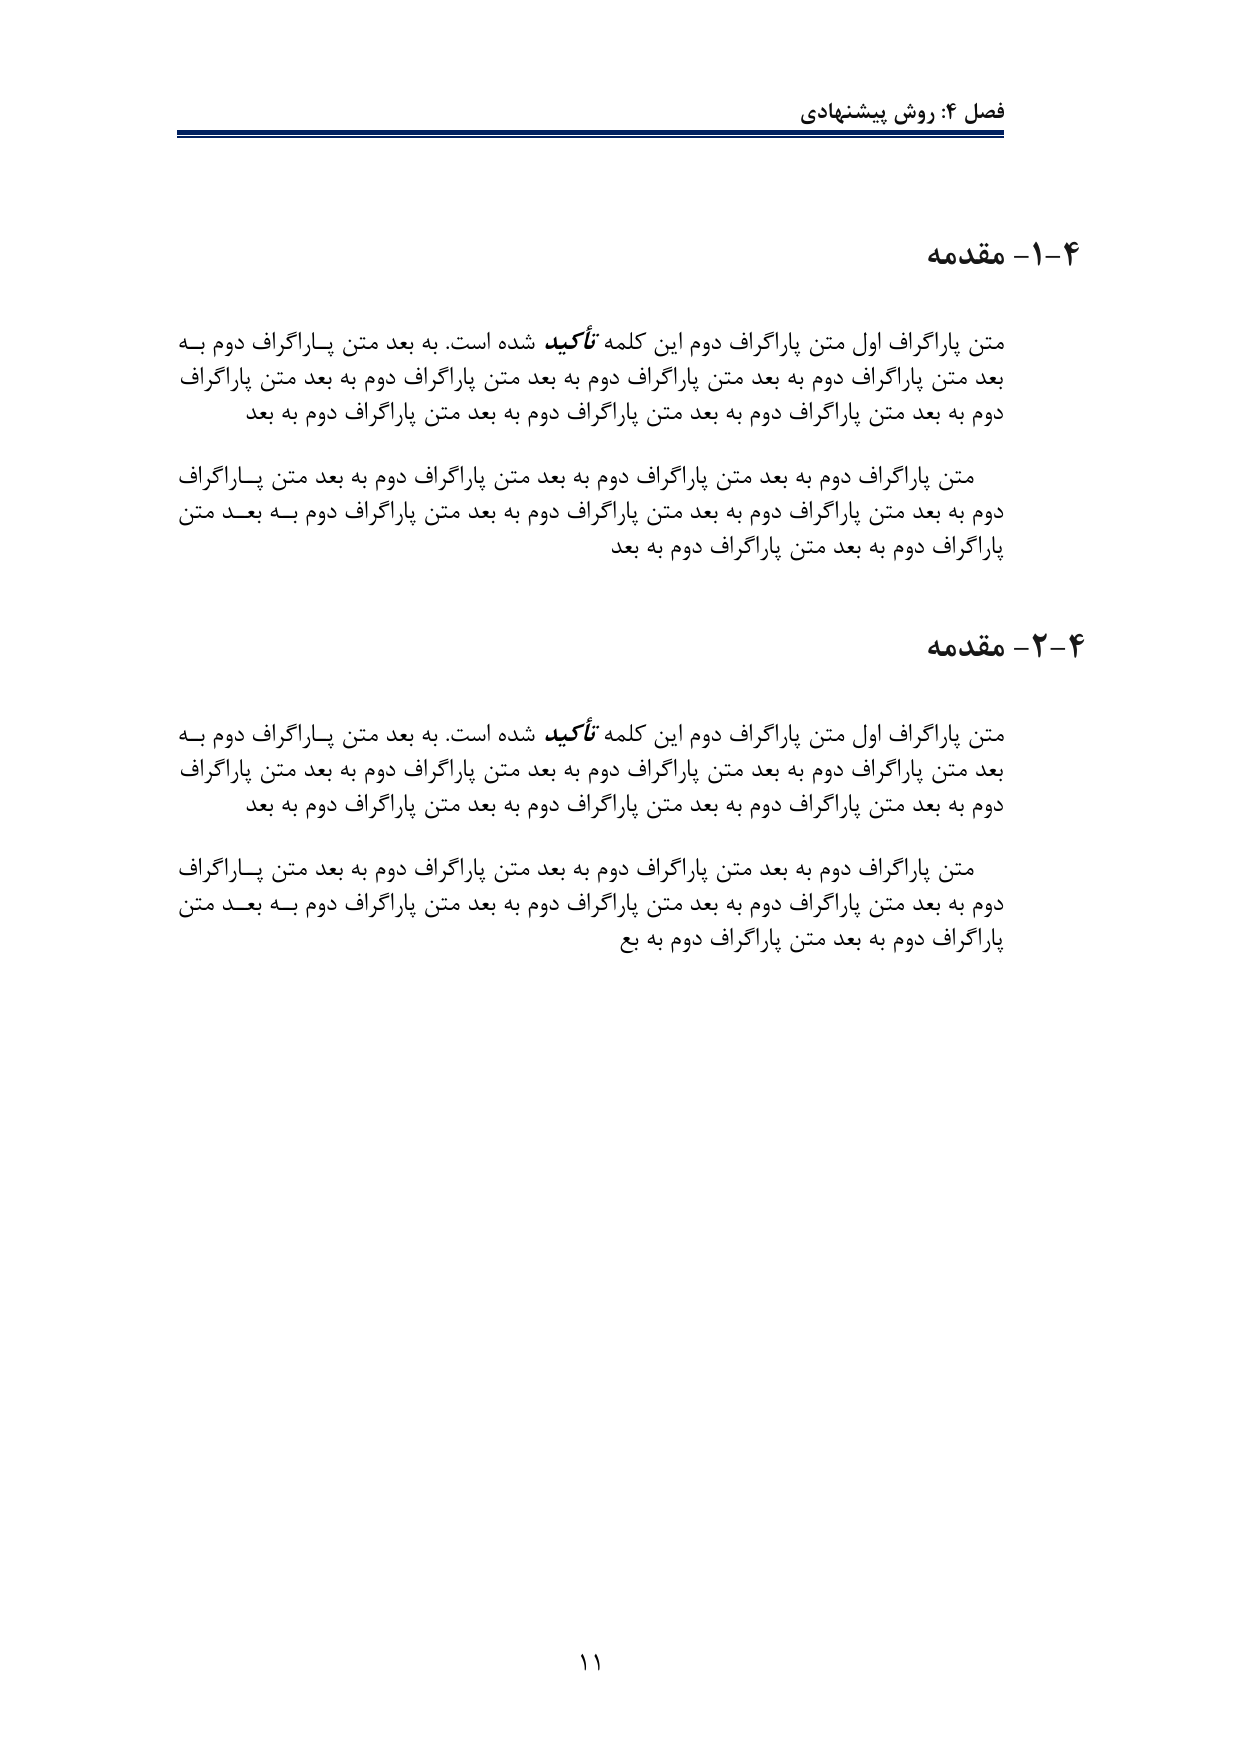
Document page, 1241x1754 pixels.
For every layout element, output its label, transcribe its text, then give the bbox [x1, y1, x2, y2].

text متن پاراگراف دوم به بعد متن پاراگراف دوم به بعد متن پاراگراف دوم به بعد متن پاراگراف دوم به بعد متن پاراگراف دوم به بعد متن پاراگراف دوم به بعد متن پاراگراف دوم به بعد متن پاراگراف دوم به بعد متن پاراگراف دوم به بعد [177, 464, 1004, 563]
text متن پاراگراف دوم به بعد متن پاراگراف دوم به بعد متن پاراگراف دوم به بعد متن پاراگراف دوم به بعد متن پاراگراف دوم به بعد متن پاراگراف دوم به بعد متن پاراگراف دوم به بعد متن پاراگراف دوم به بعد متن پاراگراف دوم به بع [177, 857, 1004, 956]
text متن پاراگراف اول متن پاراگراف دوم این کلمه تأکید شده است. به بعد متن پاراگراف دوم به بعد متن پاراگراف دوم به بعد متن پاراگراف دوم به بعد متن پاراگراف دوم به بعد متن پاراگراف دوم به بعد متن پاراگراف دوم به بعد متن پاراگراف دوم به بعد متن پاراگراف دوم به بعد [177, 722, 1004, 822]
text متن پاراگراف اول متن پاراگراف دوم این کلمه تأکید شده است. به بعد متن پاراگراف دوم به بعد متن پاراگراف دوم به بعد متن پاراگراف دوم به بعد متن پاراگراف دوم به بعد متن پاراگراف دوم به بعد متن پاراگراف دوم به بعد متن پاراگراف دوم به بعد متن پاراگراف دوم به بعد [177, 330, 1004, 429]
text مقدمه [177, 632, 1004, 669]
text مقدمه [177, 240, 1004, 277]
